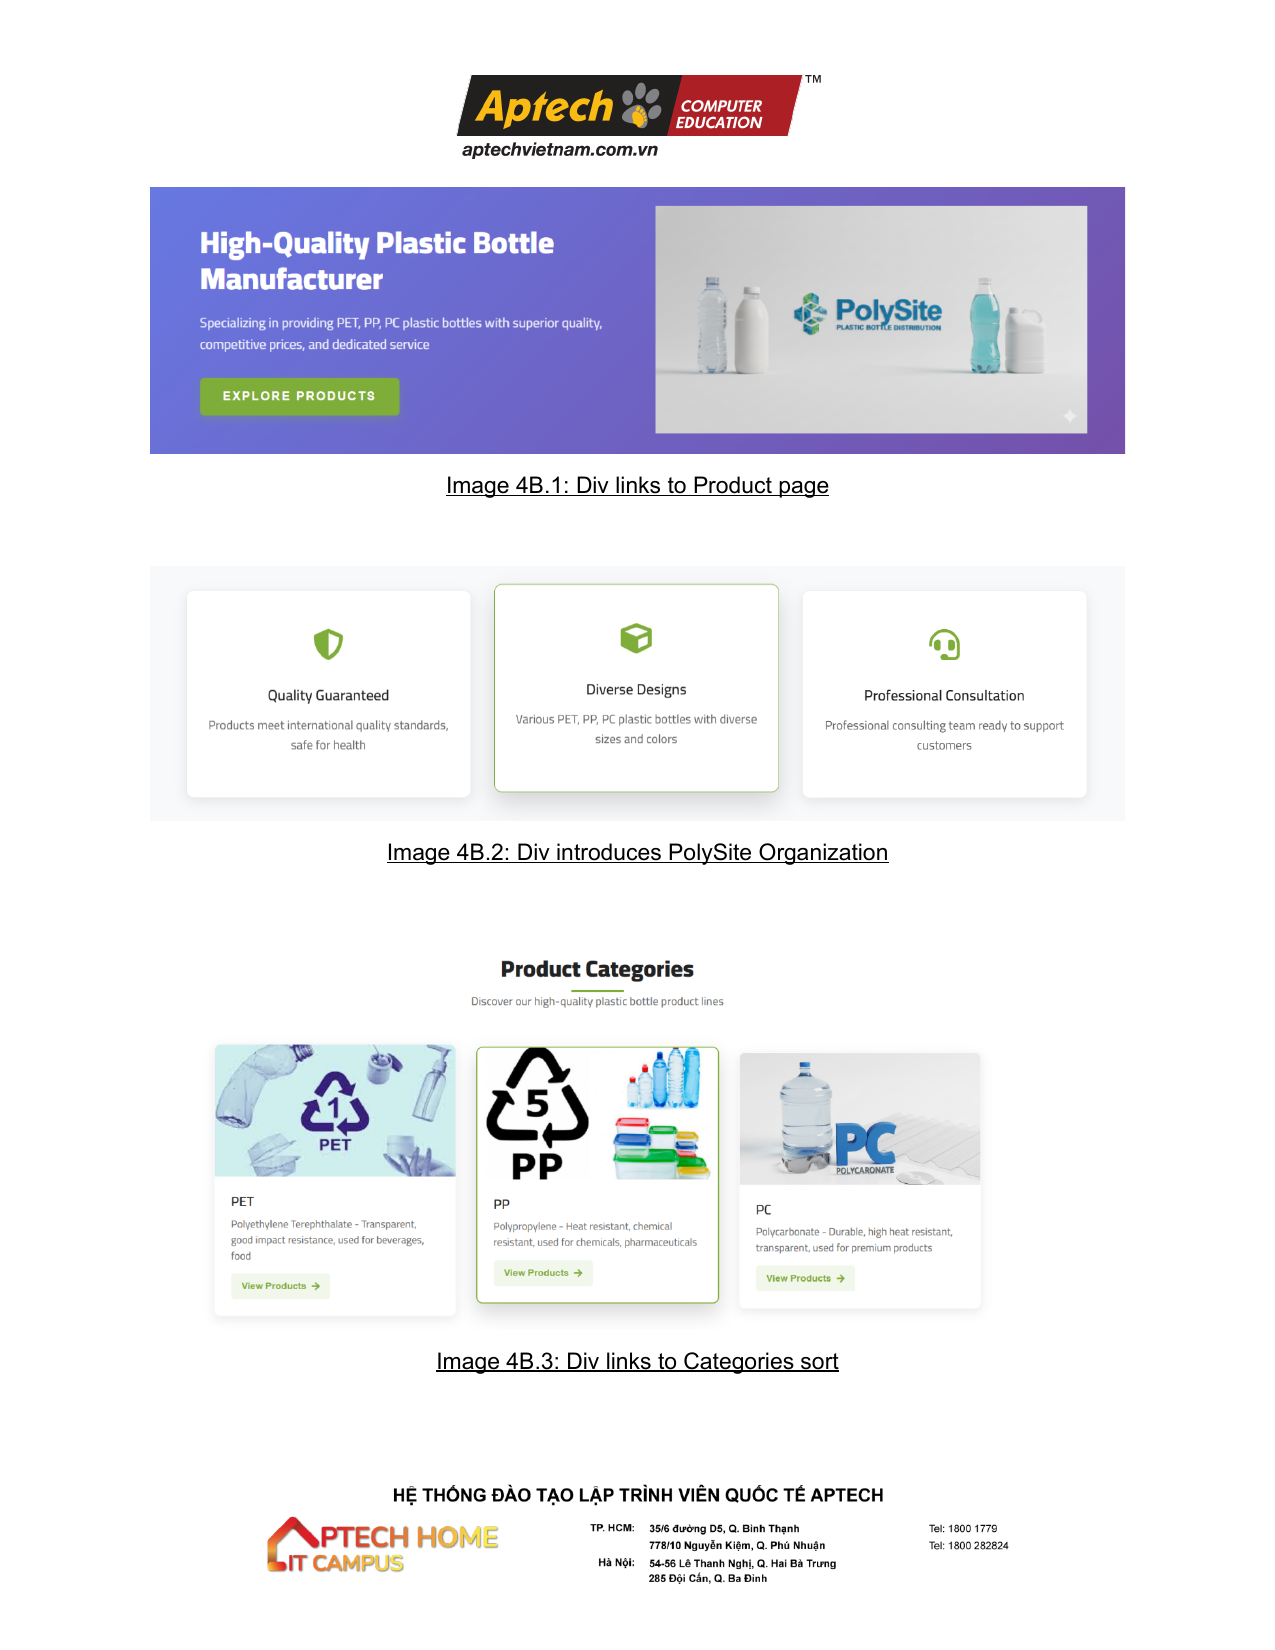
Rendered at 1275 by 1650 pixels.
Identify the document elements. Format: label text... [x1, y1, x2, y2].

text Image 4B.1: Div links to Product page [150, 472, 1125, 498]
text Image 4B.3: Div links to Categories sort [150, 1348, 1125, 1374]
picture [150, 187, 1125, 454]
text Image 4B.2: Div introduces PolySite Organization [150, 839, 1125, 866]
picture [150, 566, 1125, 821]
picture [251, 1482, 1024, 1586]
picture [150, 935, 1032, 1330]
picture [150, 51, 1125, 182]
